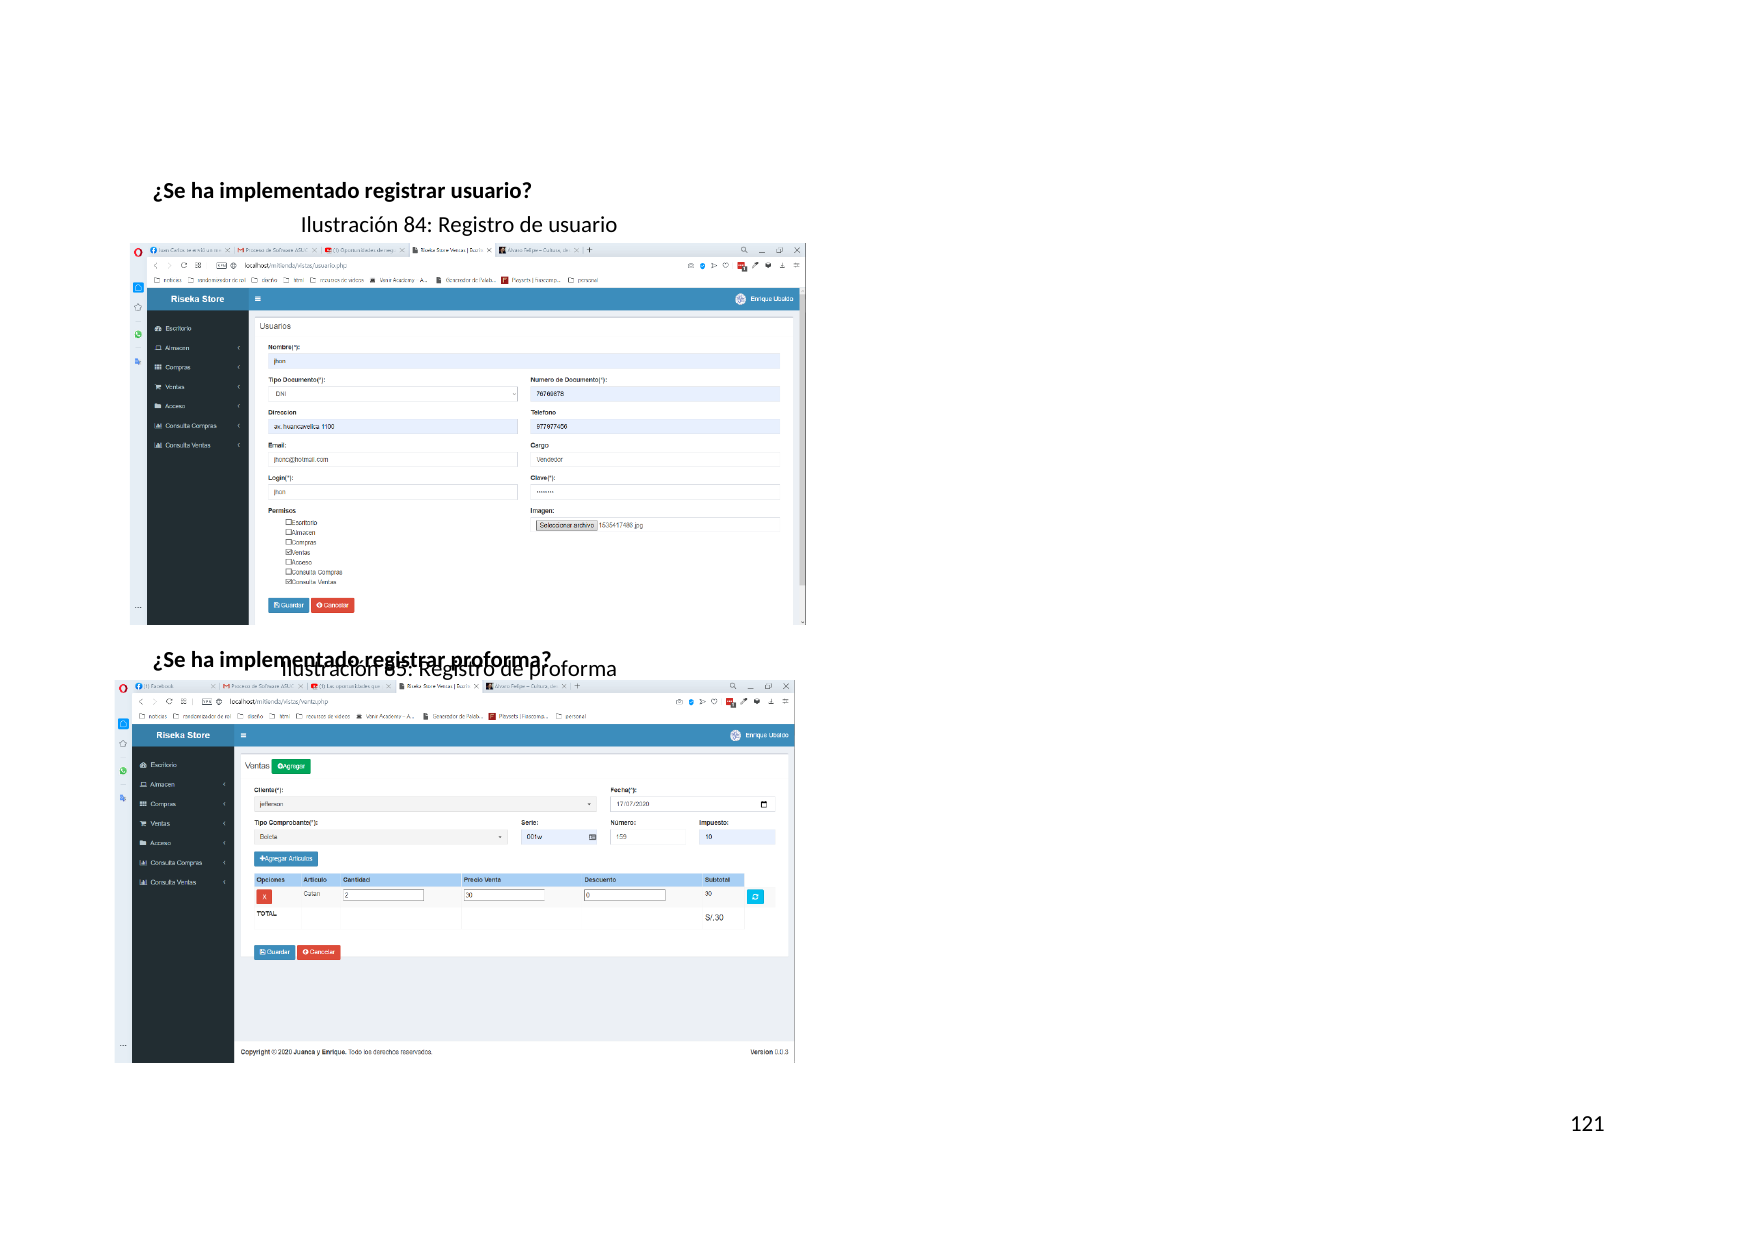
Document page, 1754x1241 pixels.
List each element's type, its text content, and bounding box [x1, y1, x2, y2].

text ¿Se ha implementado registrar usuario? [152, 176, 1672, 204]
picture [114, 680, 795, 1063]
picture [129, 243, 806, 625]
